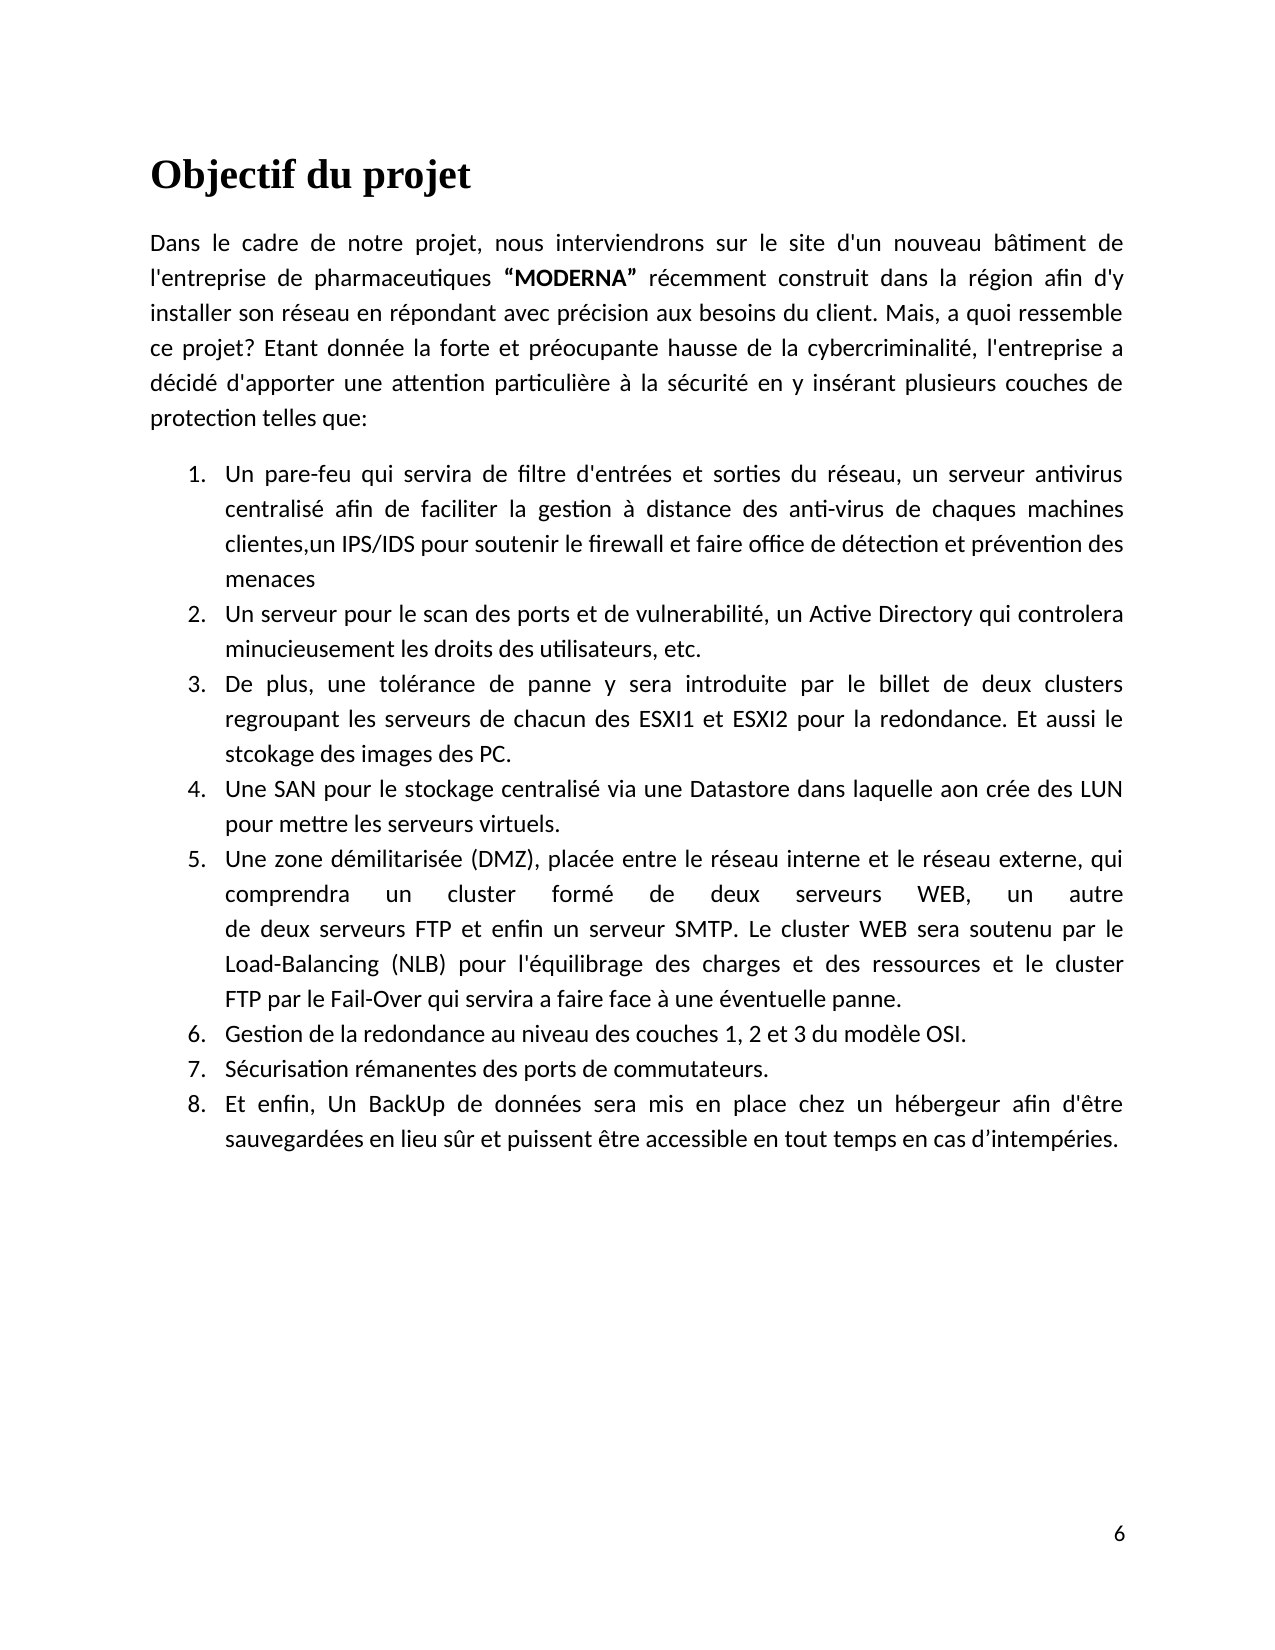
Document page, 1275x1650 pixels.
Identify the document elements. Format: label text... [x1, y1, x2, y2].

list Gestion de la redondance au niveau des couches 1, 2 et 3 du modèle OSI. [187, 1018, 1125, 1048]
list De plus, une tolérance de panne y sera introduite par le billet de deux clusters regroupant les serveurs de chacun des ESXI1 et ESXI2 pour la redondance. Et aussi le stcokage des images des PC. [187, 668, 1125, 768]
list Sécurisation rémanentes des ports de commutateurs. [187, 1053, 1125, 1083]
list Un pare-feu qui servira de filtre d'entrées et sorties du réseau, un serveur antivirus centralisé afin de faciliter la gestion à distance des anti-virus de chaques machines clientes,un IPS/IDS pour soutenir le firewall et faire office de détection et prévention des menaces [187, 458, 1125, 593]
list Et enfin, Un BackUp de données sera mis en place chez un hébergeur afin d'être sauvegardées en lieu sûr et puissent être accessible en tout temps en cas d’intempéries. [187, 1088, 1125, 1153]
subtitle Objectif du projet [150, 150, 1125, 198]
list Un serveur pour le scan des ports et de vulnerabilité, un Active Directory qui controlera minucieusement les droits des utilisateurs, etc. [187, 598, 1125, 663]
list Une zone démilitarisée (DMZ), placée entre le réseau interne et le réseau externe, qui comprendra un cluster formé de deux serveurs WEB, un autre de deux serveurs FTP et enfin un serveur SMTP. Le cluster WEB sera soutenu par le Load-Balancing (NLB) pour l'équilibrage des charges et des ressources et le cluster FTP par le Fail-Over qui servira a faire face à une éventuelle panne. [187, 843, 1125, 1013]
text Dans le cadre de notre projet, nous interviendrons sur le site d'un nouveau bâtiment de l'entreprise de pharmaceutiques “MODERNA” récemment construit dans la région afin d'y installer son réseau en répondant avec précision aux besoins du client. Mais, a quoi ressemble ce projet? Etant donnée la forte et préocupante hausse de la cybercriminalité, l'entreprise a décidé d'apporter une attention particulière à la sécurité en y insérant plusieurs couches de protection telles que: [150, 227, 1125, 433]
list Une SAN pour le stockage centralisé via une Datastore dans laquelle aon crée des LUN pour mettre les serveurs virtuels. [187, 773, 1125, 838]
